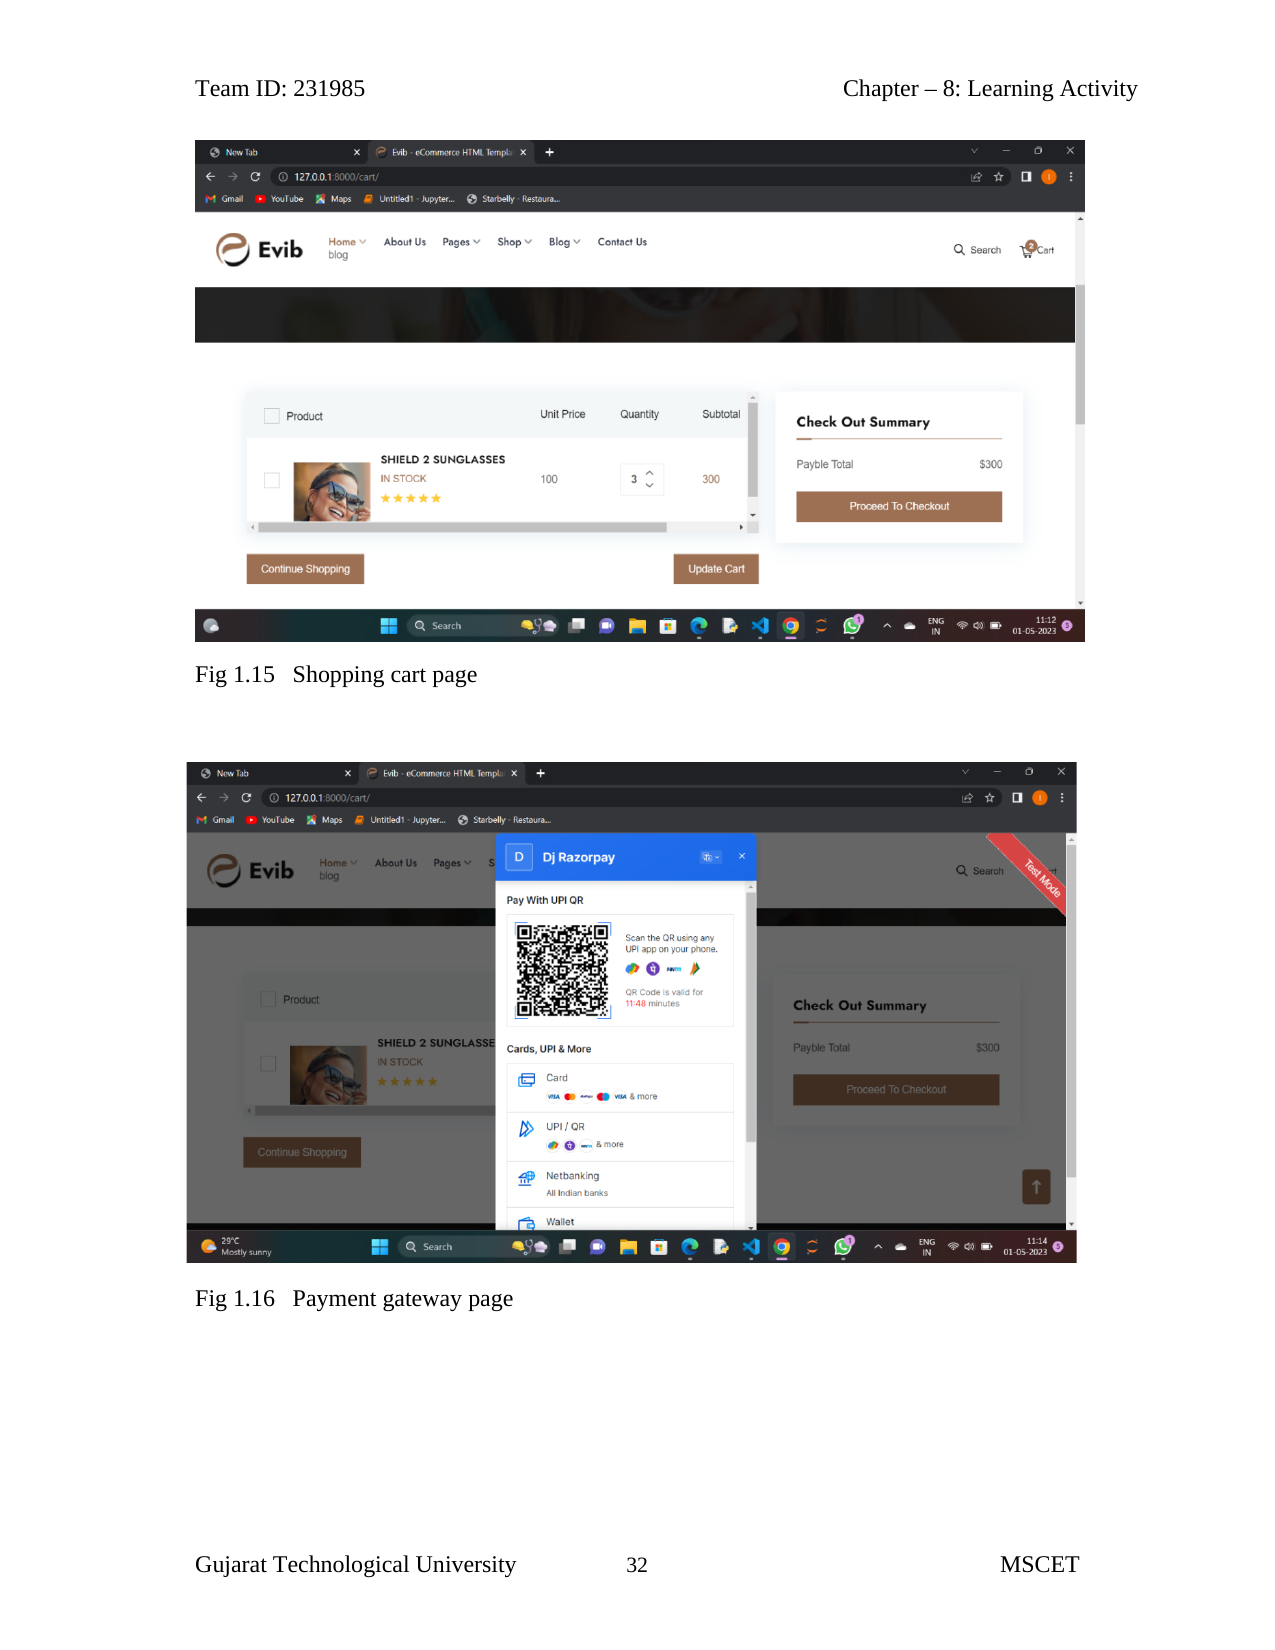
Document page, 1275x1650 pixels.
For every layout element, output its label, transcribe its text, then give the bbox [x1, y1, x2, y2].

picture [186, 762, 1077, 1263]
text Fig 1.15 Shopping cart page [195, 660, 1085, 688]
picture [195, 140, 1085, 642]
